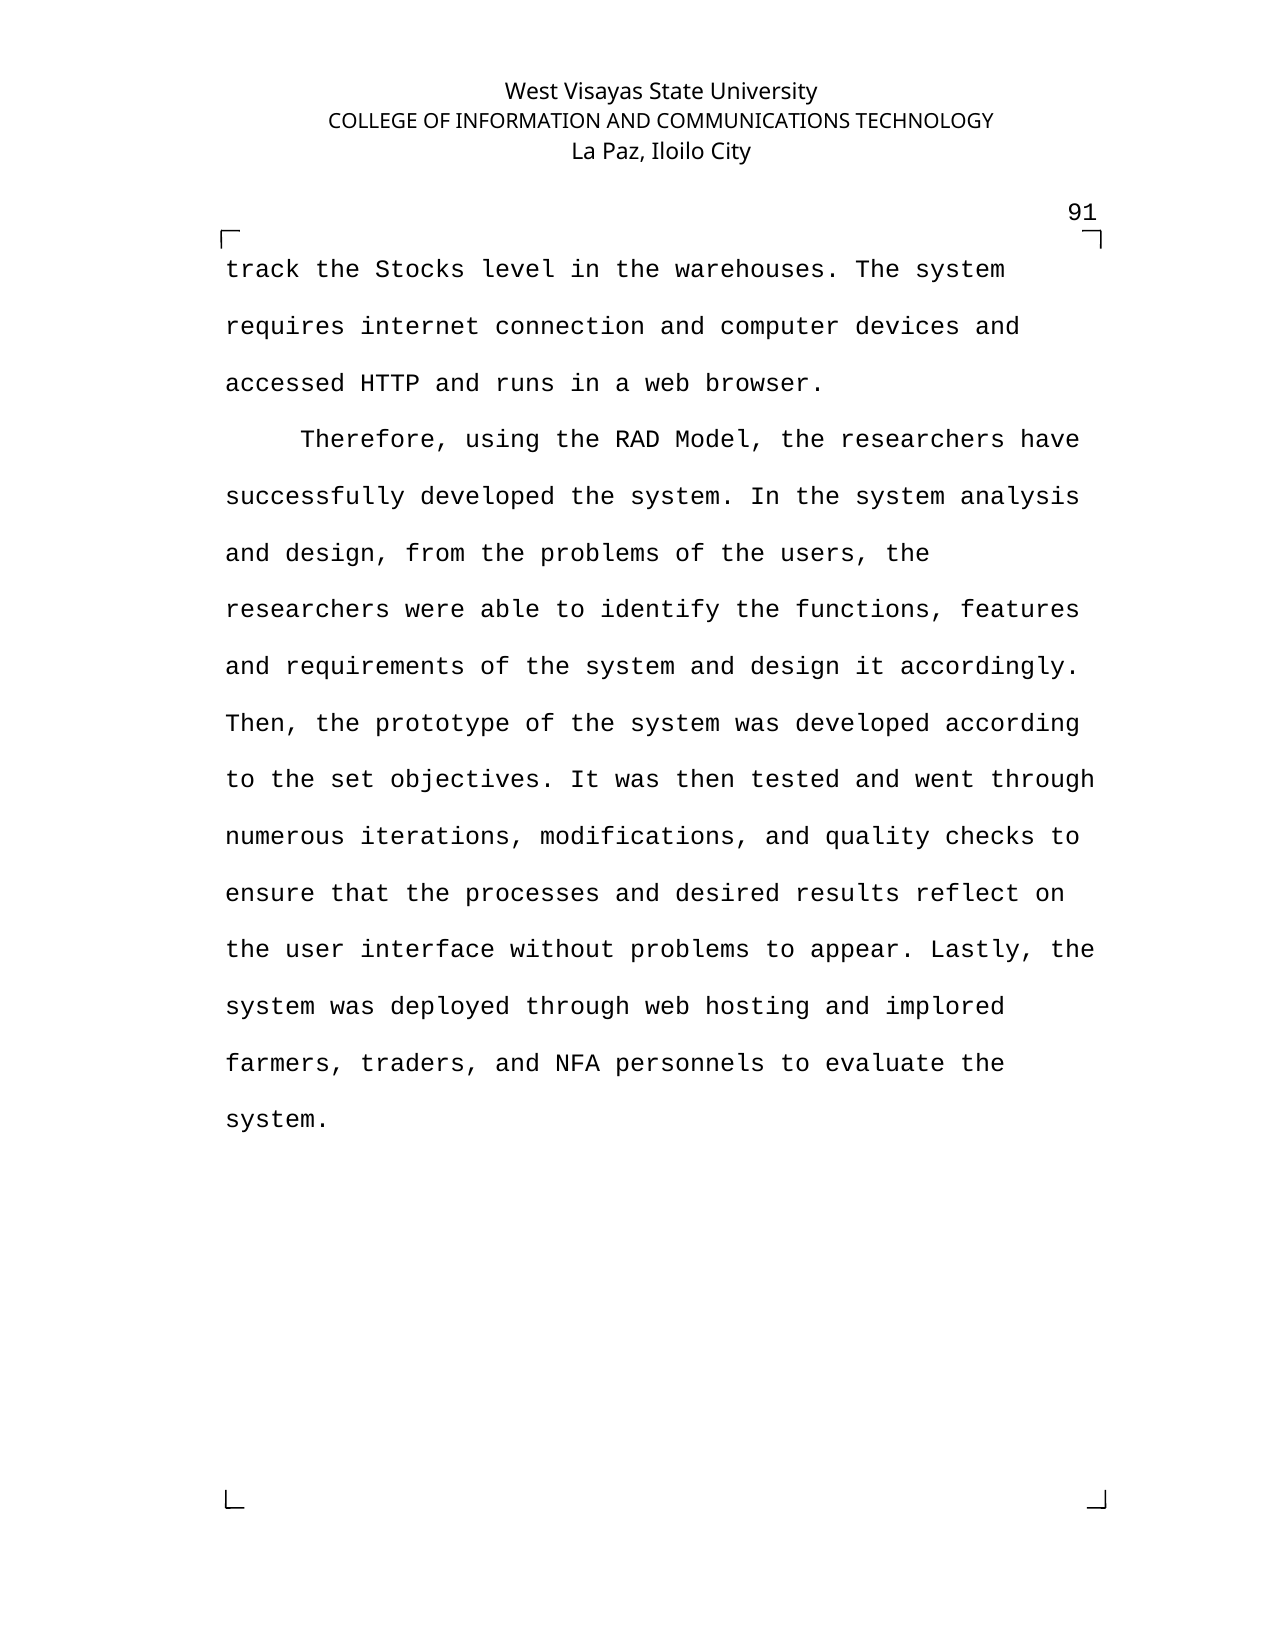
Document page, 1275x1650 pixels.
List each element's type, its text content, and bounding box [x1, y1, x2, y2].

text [225, 257, 1097, 399]
text Therefore, using the RAD Model, the researchers have successfully developed the system. In the system analysis and design, from the problems of the users, the researchers were able to identify the functions, features and requirements of the system and design it accordingly. Then, the prototype of the system was developed according to the set objectives. It was then tested and went through numerous iterations, modifications, and quality checks to ensure that the processes and desired results reflect on the user interface without problems to appear. Lastly, the system was deployed through web hosting and implored farmers, traders, and NFA personnels to evaluate the system. [225, 427, 1097, 1135]
